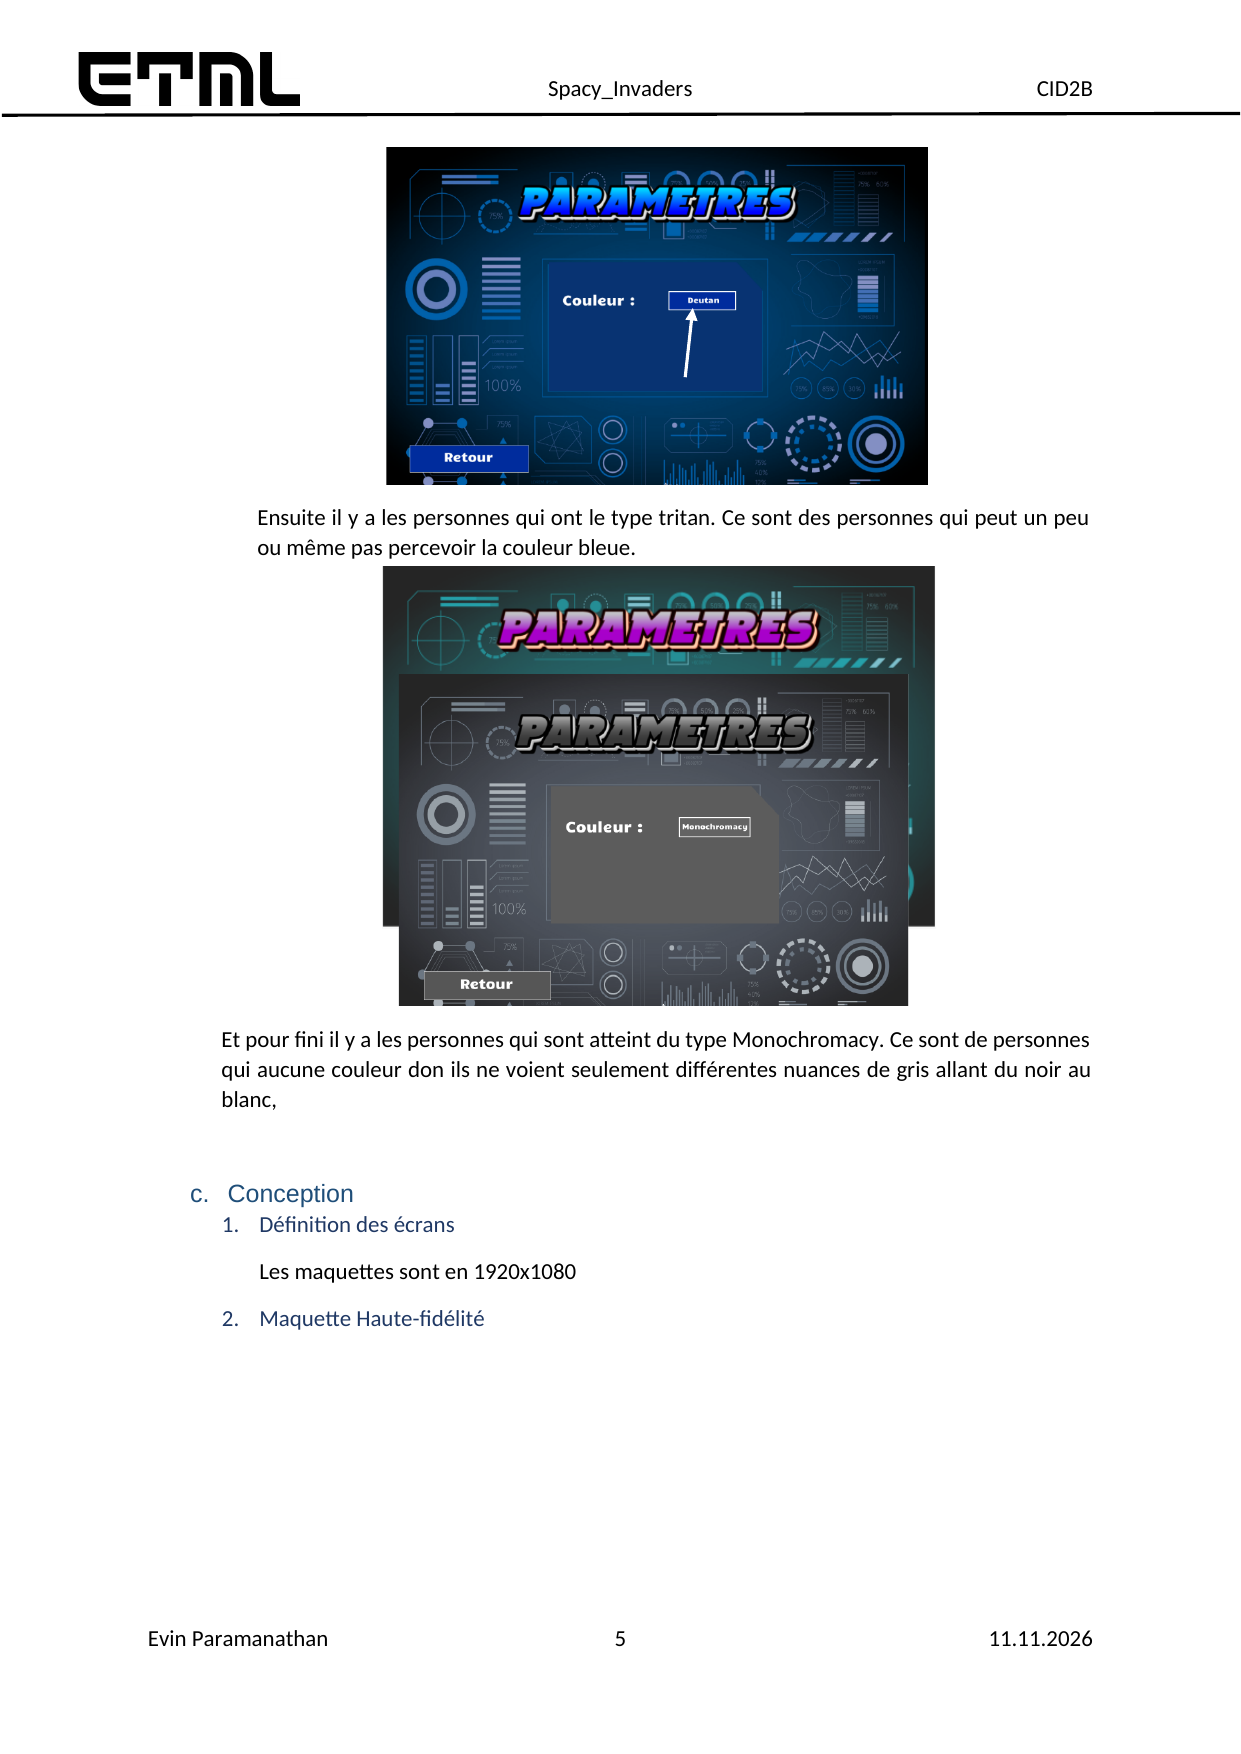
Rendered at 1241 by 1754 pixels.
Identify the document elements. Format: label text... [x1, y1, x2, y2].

text Et pour fini il y a les personnes qui sont atteint du type Monochromacy. Ce sont de personnes qui aucune couleur don ils ne voient seulement différentes nuances de gris allant du noir au blanc, [221, 580, 1092, 1113]
picture [386, 147, 928, 485]
text Ensuite il y a les personnes qui ont le type tritan. Ce sont des personnes qui peut un peu ou même pas percevoir la couleur bleue. [257, 503, 1092, 562]
text Les maquettes sont en 1920x1080 [259, 1257, 1092, 1285]
subtitle Conception [190, 1179, 1092, 1208]
picture [78, 52, 300, 106]
list Maquette Haute-fidélité [222, 1304, 1092, 1332]
list Définition des écrans [222, 1210, 1092, 1238]
